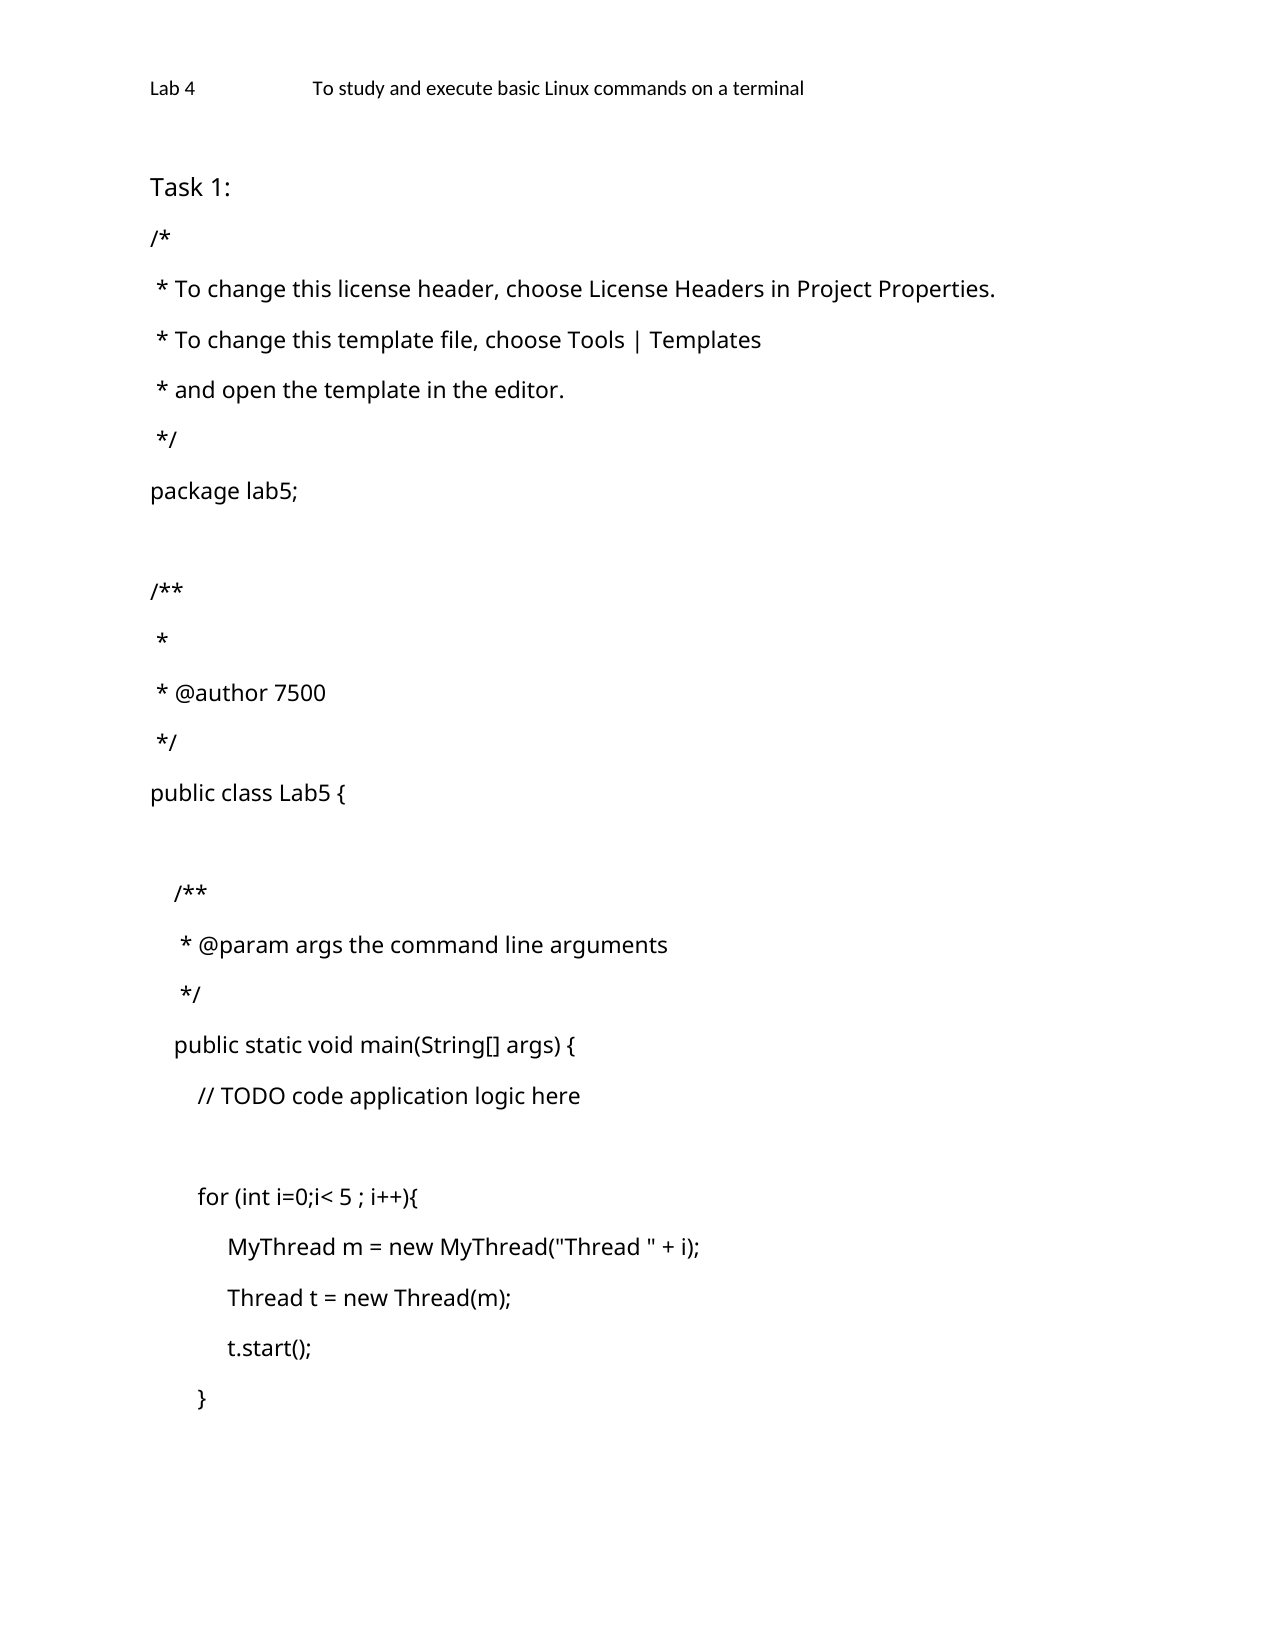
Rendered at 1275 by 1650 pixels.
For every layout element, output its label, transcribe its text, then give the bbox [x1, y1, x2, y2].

text public class Lab5 { [150, 777, 1125, 808]
text MyThread m = new MyThread("Thread " + i); [150, 1231, 1125, 1262]
text Task 1: [150, 169, 1125, 203]
text * To change this license header, choose License Headers in Project Properties. [150, 273, 1125, 304]
text * and open the template in the editor. [150, 374, 1125, 405]
text t.start(); [150, 1332, 1125, 1363]
text Thread t = new Thread(m); [150, 1281, 1125, 1313]
text package lab5; [150, 475, 1125, 506]
text */ [150, 727, 1125, 758]
text public static void main(String[] args) { [150, 1029, 1125, 1061]
text */ [150, 424, 1125, 456]
text * To change this template file, choose Tools | Templates [150, 323, 1125, 355]
text /** [150, 576, 1125, 607]
text /** [150, 878, 1125, 909]
text /* [150, 223, 1125, 254]
text * @param args the command line arguments [150, 928, 1125, 960]
text * [150, 626, 1125, 657]
text // TODO code application logic here [150, 1080, 1125, 1111]
text * @author 7500 [150, 676, 1125, 708]
text */ [150, 979, 1125, 1010]
text } [150, 1382, 1125, 1413]
text for (int i=0;i< 5 ; i++){ [150, 1181, 1125, 1212]
